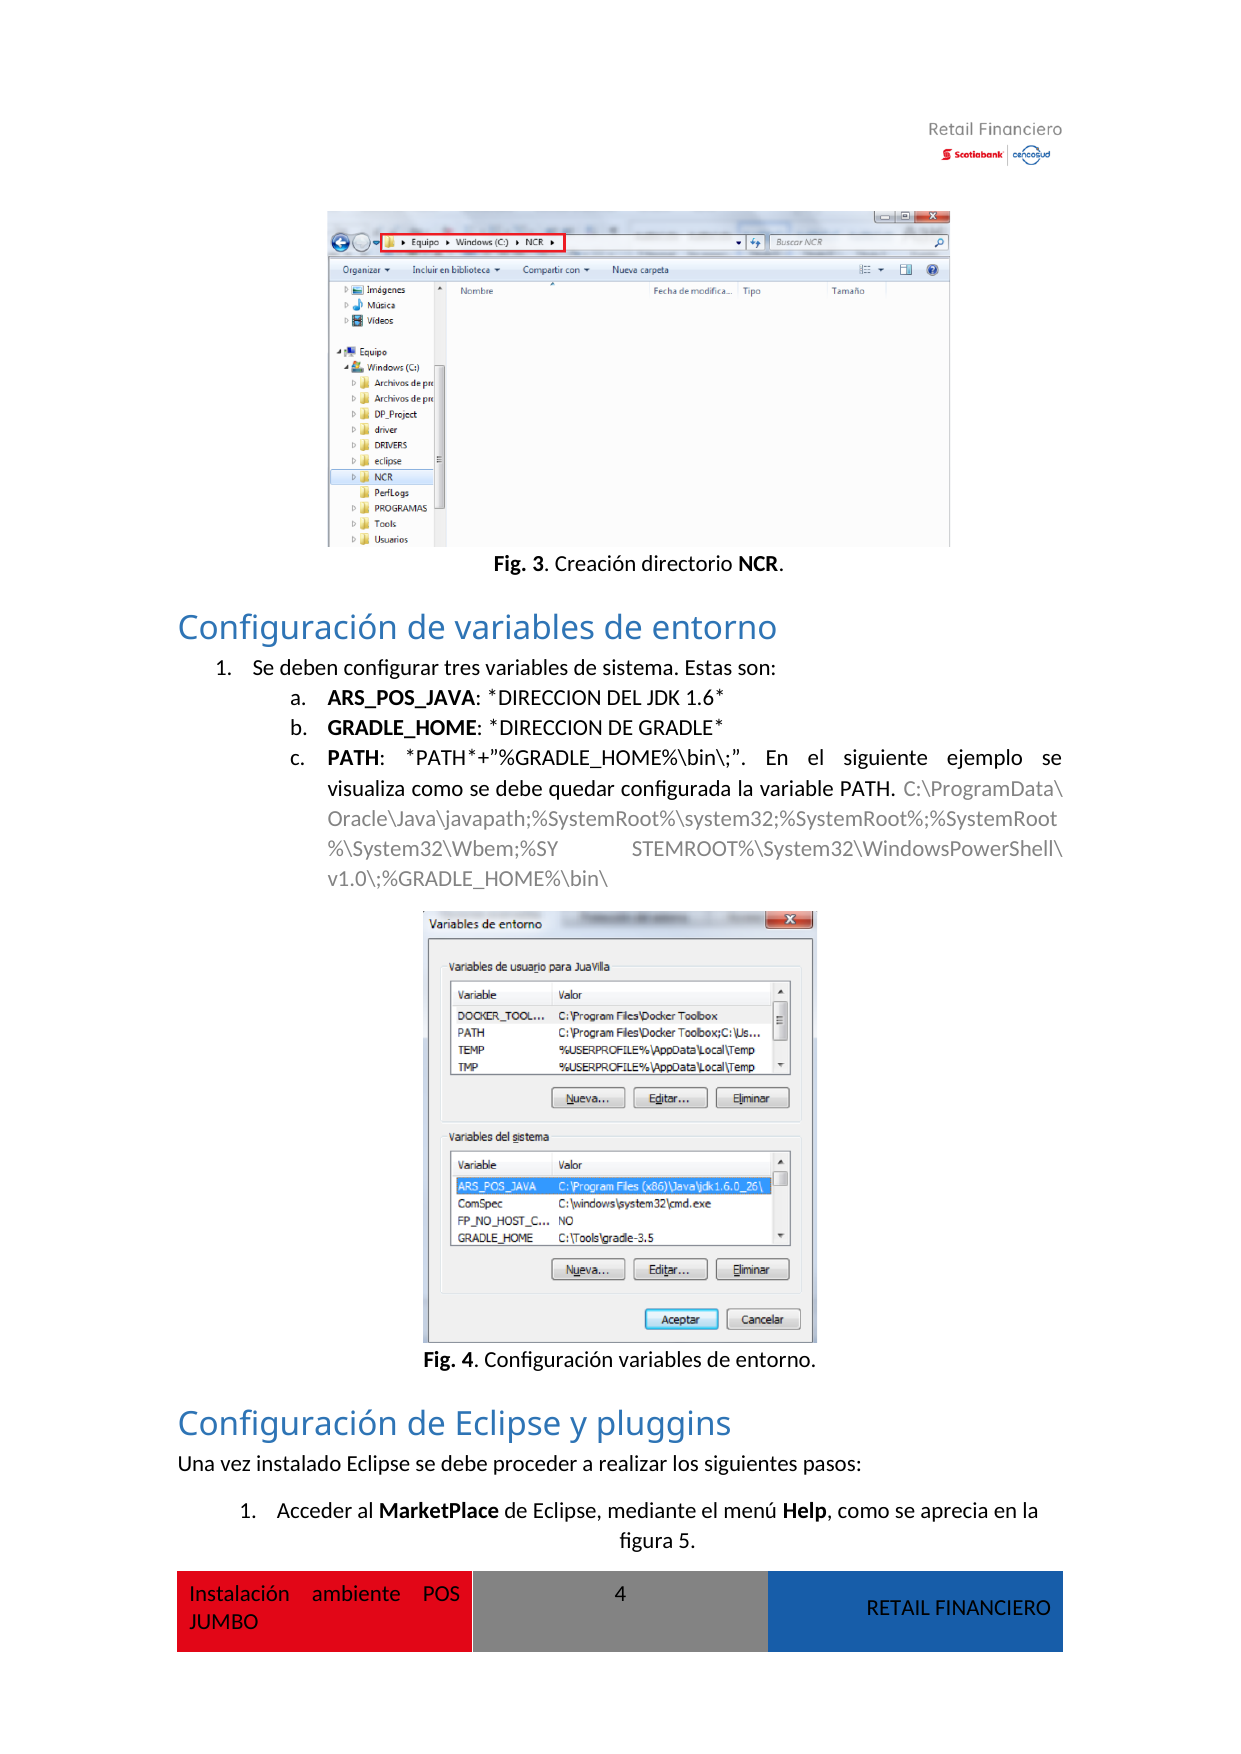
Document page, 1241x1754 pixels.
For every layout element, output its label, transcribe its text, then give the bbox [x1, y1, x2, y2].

picture [327, 73, 1064, 547]
list PATH: *PATH*+”%GRADLE_HOME%\bin\;”. En el siguiente ejemplo se visualiza como se debe quedar configurada la variable PATH. C:\ProgramData\Oracle\Java\javapath;%SystemRoot%\system32;%SystemRoot%;%SystemRoot%\System32\Wbem;%SY STEMROOT%\System32\WindowsPowerShell\v1.0\;%GRADLE_HOME%\bin\ [290, 743, 1063, 892]
text Fig. 3. Creación directorio NCR. [215, 212, 1063, 577]
subtitle Configuración de Eclipse y pluggins [177, 1400, 1063, 1446]
picture [423, 911, 818, 1343]
list ARS_POS_JAVA: *DIRECCION DEL JDK 1.6* [290, 683, 1063, 711]
list GRADLE_HOME: *DIRECCION DE GRADLE* [290, 713, 1063, 741]
text Una vez instalado Eclipse se debe proceder a realizar los siguientes pasos: [177, 1449, 1063, 1477]
subtitle Configuración de variables de entorno [177, 604, 1063, 649]
list Se deben configurar tres variables de sistema. Estas son: [215, 653, 1063, 681]
list Acceder al MarketPlace de Eclipse, mediante el menú Help, como se aprecia en la figura 5. Fig. 5. Acceso a MarketPlace. [215, 1496, 1063, 1554]
